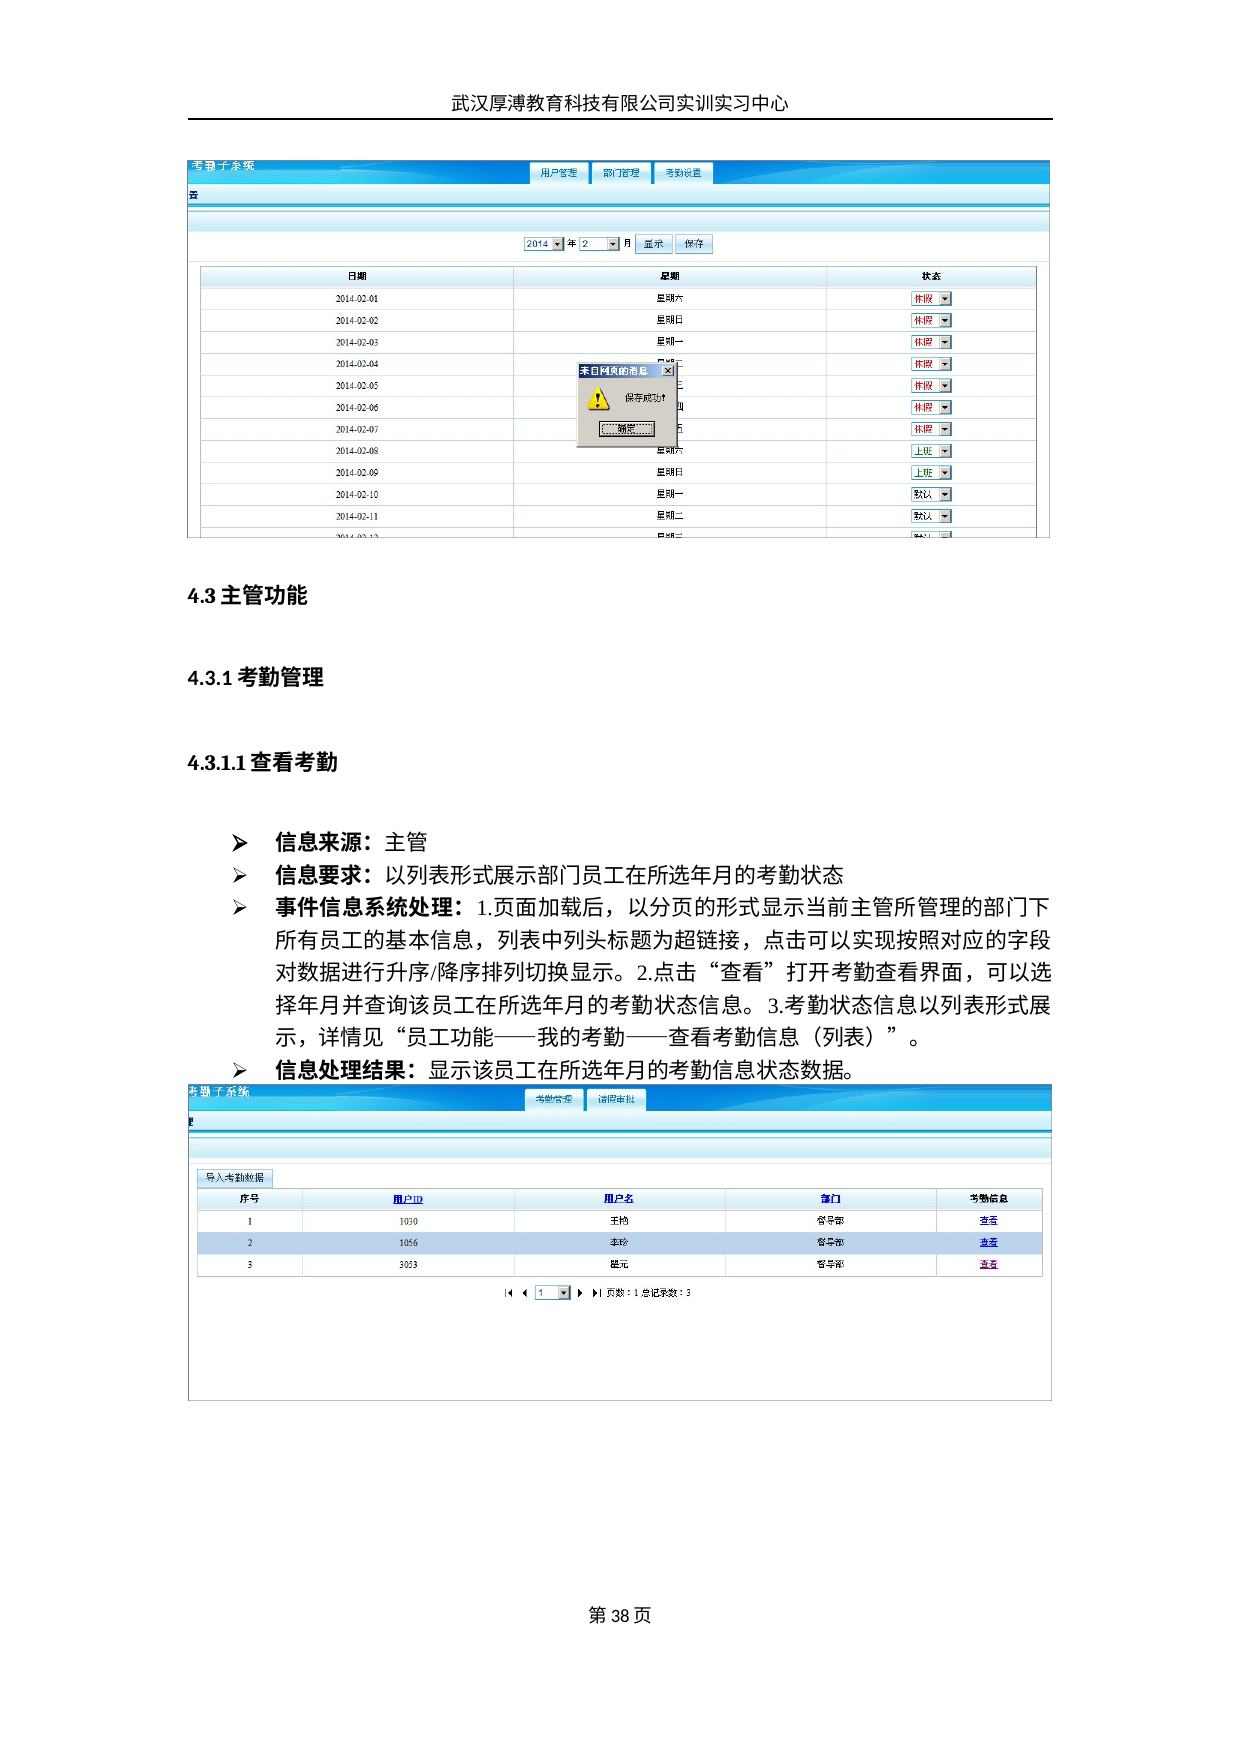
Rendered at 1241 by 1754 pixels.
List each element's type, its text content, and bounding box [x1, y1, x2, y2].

subtitle 4.3.1.1查看考勤 [187, 744, 1053, 777]
subtitle 4.3主管功能 [187, 577, 1053, 610]
list 信息处理结果：显示该员工在所选年月的考勤信息状态数据。 [231, 1052, 1053, 1085]
list 信息要求：以列表形式展示部门员工在所选年月的考勤状态 [231, 857, 1053, 890]
list 信息来源：主管 [231, 825, 1053, 857]
subtitle 4.3.1考勤管理 [187, 660, 1053, 692]
picture [187, 160, 1050, 538]
list 事件信息系统处理：1.页面加载后，以分页的形式显示当前主管所管理的部门下所有员工的基本信息，列表中列头标题为超链接，点击可以实现按照对应的字段对数据进行升序/降序排列切换显示。2.点击“查看”打开考勤查看界面，可以选择年月并查询该员工在所选年月的考勤状态信息。3.考勤状态信息以列表形式展示，详情见“员工功能——我的考勤——查看考勤信息（列表）”。 [231, 890, 1053, 1052]
picture [188, 1084, 1052, 1401]
